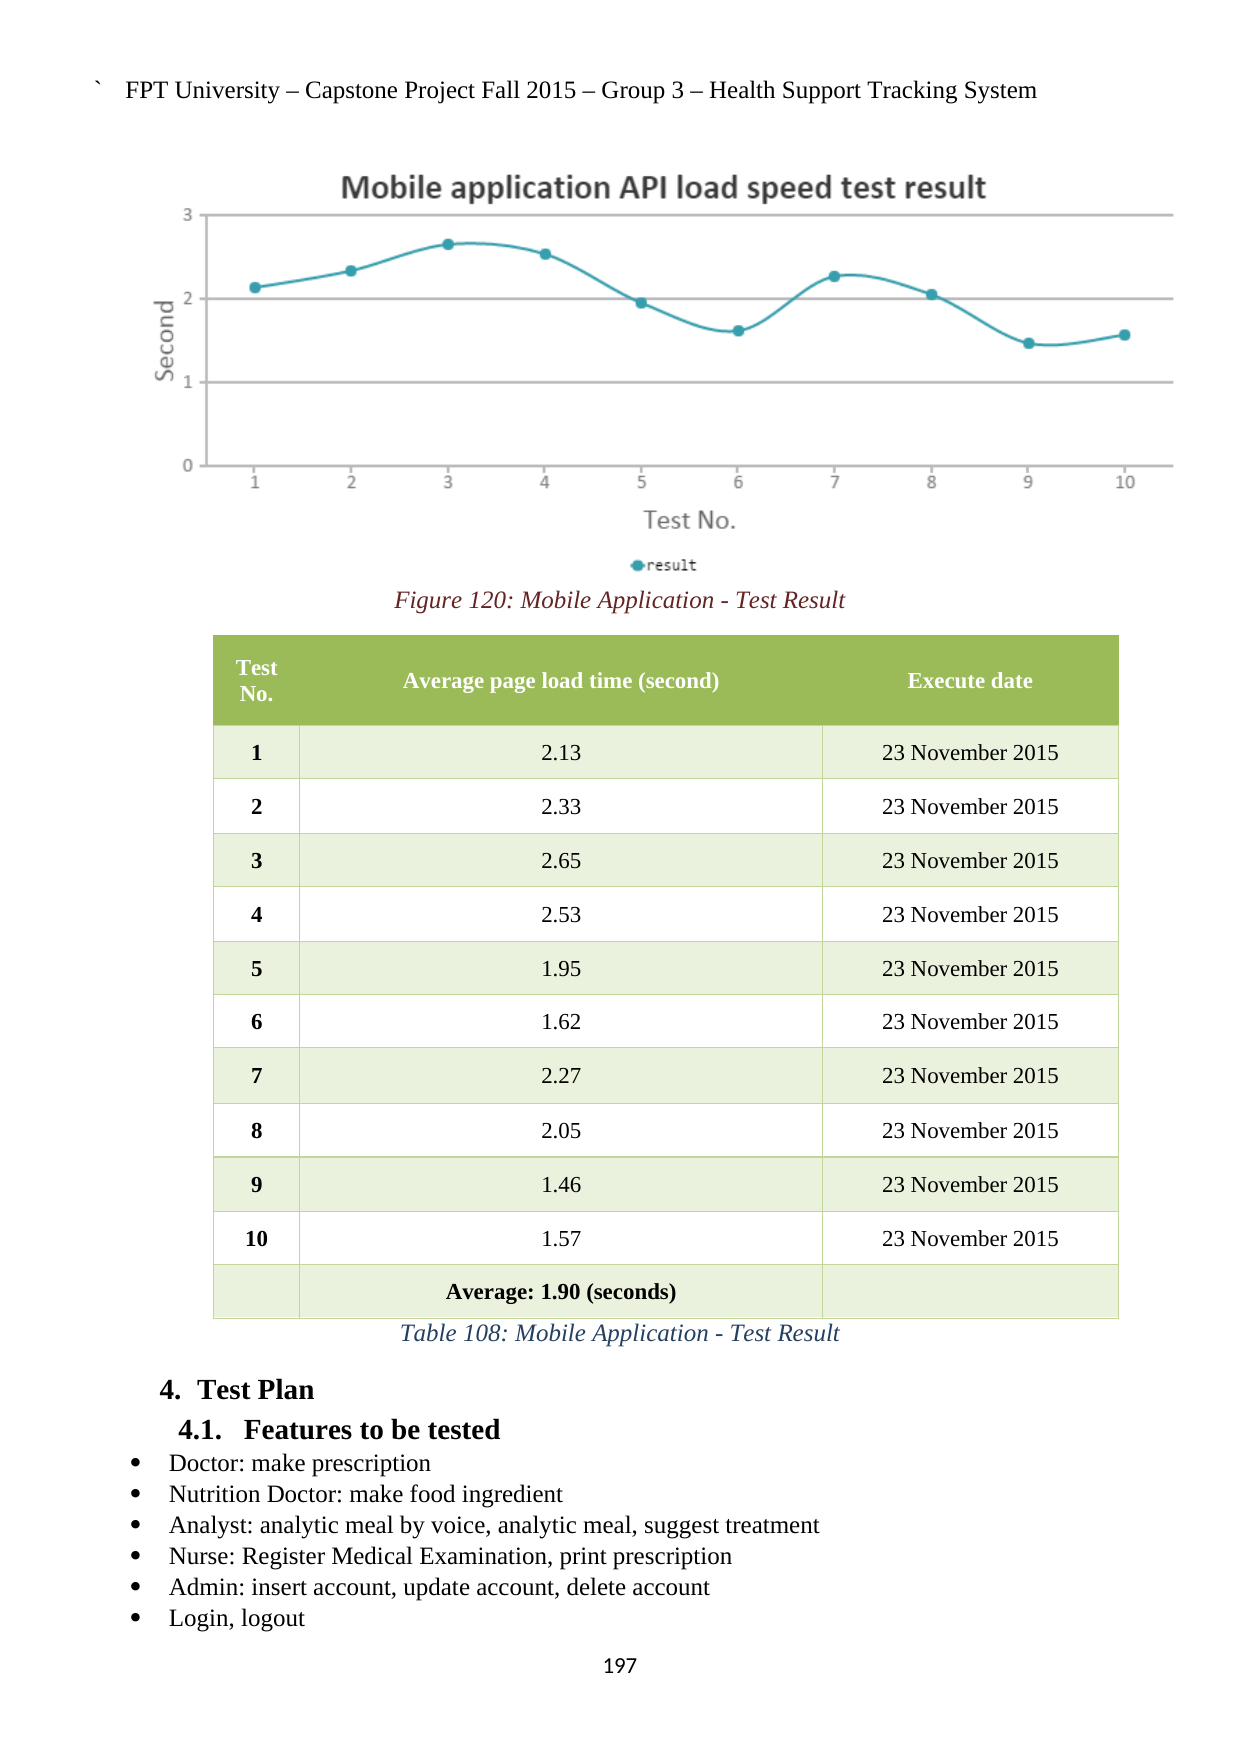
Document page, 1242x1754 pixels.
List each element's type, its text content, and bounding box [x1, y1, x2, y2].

list Nurse: Register Medical Examination, print prescription [131, 1541, 1146, 1570]
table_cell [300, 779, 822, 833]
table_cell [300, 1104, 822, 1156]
list Analyst: analytic meal by voice, analytic meal, suggest treatment [131, 1510, 1146, 1539]
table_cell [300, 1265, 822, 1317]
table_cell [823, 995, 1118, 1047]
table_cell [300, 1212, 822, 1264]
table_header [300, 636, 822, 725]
text Figure 120: Mobile Application - Test Result [94, 585, 1146, 614]
list Admin: insert account, update account, delete account [131, 1572, 1146, 1601]
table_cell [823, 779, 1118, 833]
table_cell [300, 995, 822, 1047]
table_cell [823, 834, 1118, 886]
subtitle Test Plan [159, 1372, 1146, 1406]
list Doctor: make prescription [131, 1448, 1146, 1477]
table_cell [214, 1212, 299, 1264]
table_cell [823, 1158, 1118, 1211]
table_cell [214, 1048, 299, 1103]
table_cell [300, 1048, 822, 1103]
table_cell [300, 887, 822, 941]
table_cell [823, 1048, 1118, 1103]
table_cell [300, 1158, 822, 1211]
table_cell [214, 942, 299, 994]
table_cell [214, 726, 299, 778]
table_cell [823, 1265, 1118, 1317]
text Table 108: Mobile Application - Test Result [94, 1318, 1146, 1347]
picture [140, 162, 1193, 586]
list Nutrition Doctor: make food ingredient [131, 1479, 1146, 1508]
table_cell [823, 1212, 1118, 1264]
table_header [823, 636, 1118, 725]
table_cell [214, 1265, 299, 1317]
subtitle Features to be tested [169, 1412, 1146, 1446]
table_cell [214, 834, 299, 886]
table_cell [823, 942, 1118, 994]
list Login, logout [131, 1603, 1146, 1632]
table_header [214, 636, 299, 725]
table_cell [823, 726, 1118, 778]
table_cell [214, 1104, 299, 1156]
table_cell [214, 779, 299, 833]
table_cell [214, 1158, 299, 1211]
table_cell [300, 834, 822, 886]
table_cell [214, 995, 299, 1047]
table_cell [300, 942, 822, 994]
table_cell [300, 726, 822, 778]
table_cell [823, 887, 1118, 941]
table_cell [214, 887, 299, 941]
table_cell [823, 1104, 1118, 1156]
